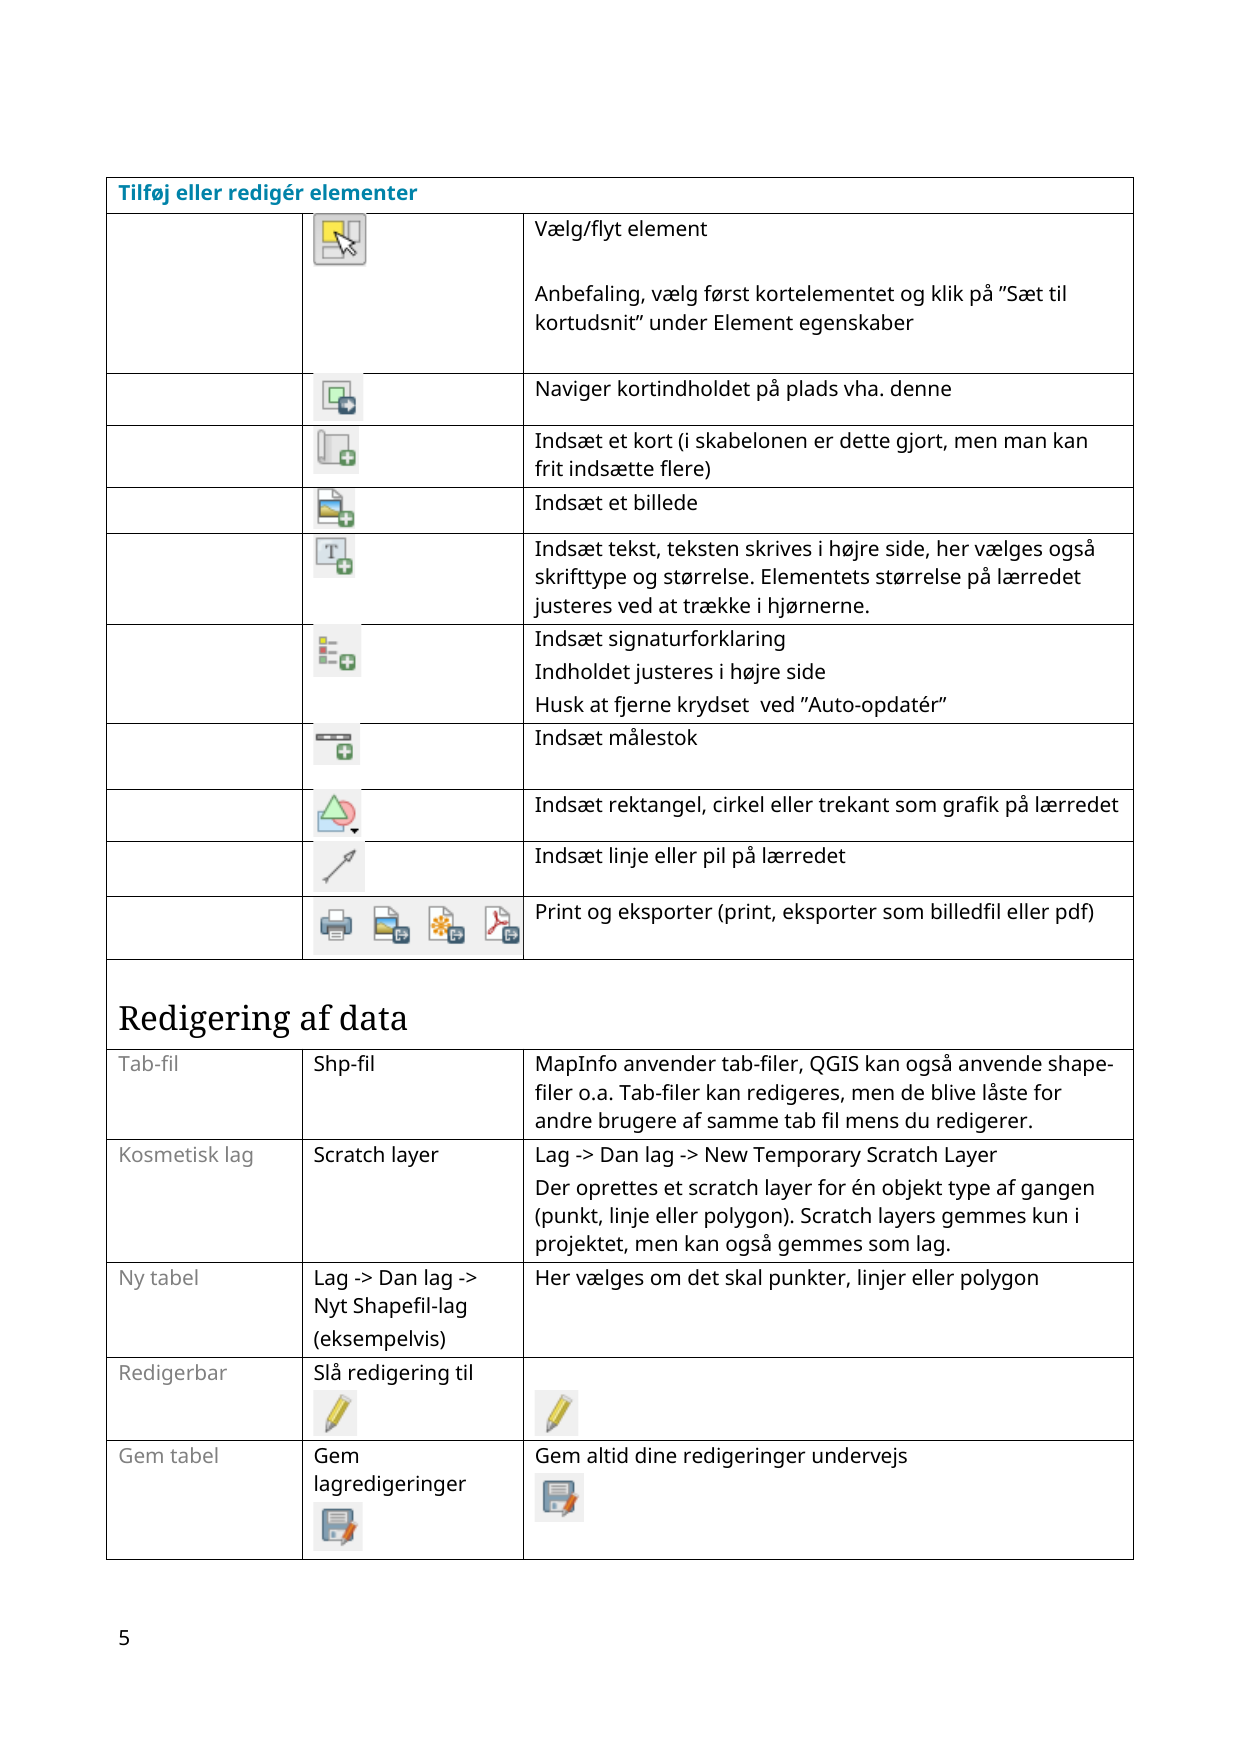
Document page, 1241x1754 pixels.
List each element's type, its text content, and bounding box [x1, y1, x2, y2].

picture [313, 897, 524, 955]
table_cell [303, 724, 523, 789]
table_cell Vælg/flyt element Anbefaling, vælg først kortelementet og klik på ”Sæt til kortudsnit” under Element egenskaber [524, 214, 1133, 373]
table_cell Kosmetisk lag [107, 1140, 302, 1262]
table_cell [303, 374, 523, 425]
table_cell [107, 534, 302, 623]
table_cell Naviger kortindholdet på plads vha. denne [524, 374, 1133, 425]
table_cell [303, 842, 523, 896]
table_cell Shp-fil [303, 1050, 523, 1139]
table_cell Lag -> Dan lag -> New Temporary Scratch Layer Der oprettes et scratch layer for én objekt type af gangen (punkt, linje eller polygon). Scratch layers gemmes kun i projektet, men kan også gemmes som lag. [524, 1140, 1133, 1262]
table_cell [107, 897, 302, 959]
table_cell Ny tabel [107, 1263, 302, 1357]
table_cell MapInfo anvender tab-filer, QGIS kan også anvende shape-filer o.a. Tab-filer kan redigeres, men de blive låste for andre brugere af samme tab fil mens du redigerer. [524, 1050, 1133, 1139]
table_cell Gem altid dine redigeringer undervejs [524, 1441, 1133, 1558]
picture [534, 1473, 584, 1522]
table_cell Tab-fil [107, 1050, 302, 1139]
picture [313, 841, 365, 892]
table_cell Lag -> Dan lag -> Nyt Shapefil-lag (eksempelvis) [303, 1263, 523, 1357]
table_cell [303, 897, 523, 959]
picture [313, 488, 356, 529]
table_cell [107, 214, 302, 373]
table_cell [303, 488, 523, 533]
table_cell [107, 790, 302, 841]
picture [313, 789, 362, 837]
picture [313, 723, 361, 765]
table_cell Gem lagredigeringer [303, 1441, 523, 1558]
table_cell [107, 426, 302, 487]
picture [313, 1390, 358, 1436]
picture [313, 534, 356, 578]
table_cell [524, 1358, 1133, 1440]
table_cell Indsæt et kort (i skabelonen er dette gjort, men man kan frit indsætte flere) [524, 426, 1133, 487]
table_cell [107, 625, 302, 722]
table_cell Indsæt signaturforklaring Indholdet justeres i højre side Husk at fjerne krydset ved ”Auto-opdatér” [524, 625, 1133, 722]
table_cell Indsæt tekst, teksten skrives i højre side, her vælges også skrifttype og størrelse. Elementets størrelse på lærredet justeres ved at trække i hjørnerne. [524, 534, 1133, 623]
table_cell [303, 625, 523, 722]
table_cell Redigerbar [107, 1358, 302, 1440]
table_cell Gem tabel [107, 1441, 302, 1558]
table_cell Slå redigering til [303, 1358, 523, 1440]
table_cell [107, 842, 302, 896]
table_cell [107, 724, 302, 789]
picture [313, 1502, 363, 1551]
table_cell Indsæt linje eller pil på lærredet [524, 842, 1133, 896]
table_cell [303, 790, 523, 841]
table_cell Print og eksporter (print, eksporter som billedfil eller pdf) [524, 897, 1133, 959]
table_cell Indsæt målestok [524, 724, 1133, 789]
picture [534, 1390, 579, 1436]
table_cell [303, 214, 523, 373]
picture [313, 624, 362, 677]
table_cell Redigering af data [107, 960, 1133, 1048]
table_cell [107, 178, 1133, 213]
table_cell [303, 534, 523, 623]
table_cell Indsæt rektangel, cirkel eller trekant som grafik på lærredet [524, 790, 1133, 841]
picture [313, 213, 367, 267]
table_cell Scratch layer [303, 1140, 523, 1262]
picture [313, 426, 359, 474]
table_cell [107, 374, 302, 425]
table_cell [303, 426, 523, 487]
table_cell Her vælges om det skal punkter, linjer eller polygon [524, 1263, 1133, 1357]
picture [313, 373, 364, 421]
table_cell Indsæt et billede [524, 488, 1133, 533]
table_cell [107, 488, 302, 533]
